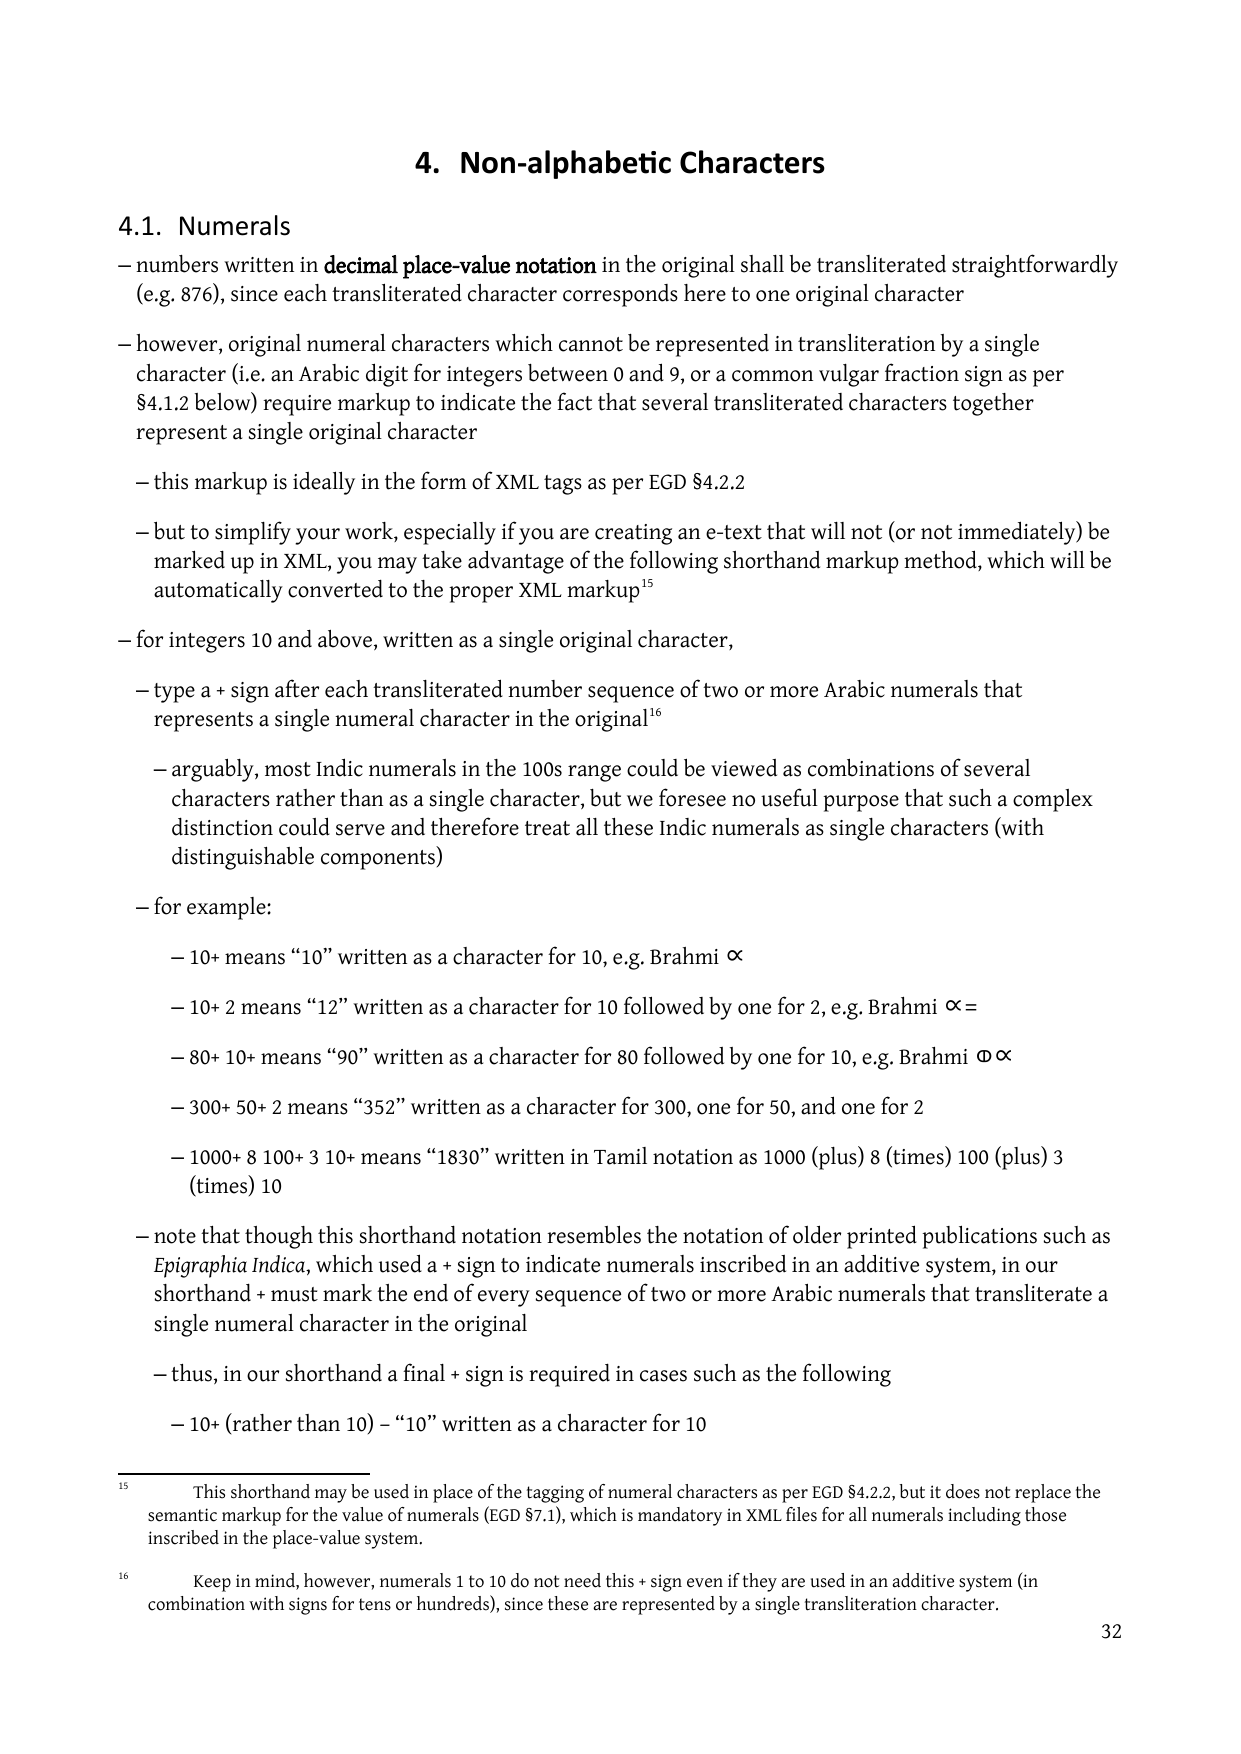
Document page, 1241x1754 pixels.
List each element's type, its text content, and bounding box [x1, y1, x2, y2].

subtitle Non-alphabetic Characters [118, 143, 1122, 181]
list for example: [136, 891, 1122, 920]
subtitle Numerals [118, 206, 1122, 243]
list 10+ means “10” written as a character for 10, e.g. Brahmi 𑁛 [171, 941, 1122, 970]
list 300+ 50+ 2 means “352” written as a character for 300, one for 50, and one for 2 [171, 1091, 1122, 1120]
list numbers written in decimal place-value notation in the original shall be transliterated straightforwardly (e.g. 876), since each transliterated character corresponds here to one original character [118, 249, 1122, 308]
list 10+ (rather than 10) – “10” written as a character for 10 [171, 1408, 1122, 1437]
list arguably, most Indic numerals in the 100s range could be viewed as combinations of several characters rather than as a single character, but we foresee no useful purpose that such a complex distinction could serve and therefore treat all these Indic numerals as single characters (with distinguishable components) [153, 753, 1122, 870]
list however, original numeral characters which cannot be represented in transliteration by a single character (i.e. an Arabic digit for integers between 0 and 9, or a common vulgar fraction sign as per §4.1.2 below) require markup to indicate the fact that several transliterated characters together represent a single original character [118, 328, 1122, 445]
list but to simplify your work, especially if you are creating an e-text that will not (or not immediately) be marked up in XML, you may take advantage of the following shorthand markup method, which will be automatically converted to the proper XML markup [136, 516, 1122, 603]
list 1000+ 8 100+ 3 10+ means “1830” written in Tamil notation as 1000 (plus) 8 (times) 100 (plus) 3 (times) 10 [171, 1141, 1122, 1199]
list 10+ 2 means “12” written as a character for 10 followed by one for 2, e.g. Brahmi 𑁛𑁓 [171, 991, 1122, 1020]
list thus, in our shorthand a final + sign is required in cases such as the following [153, 1358, 1122, 1387]
list 80+ 10+ means “90” written as a character for 80 followed by one for 10, e.g. Brahmi 𑁢𑁛 [171, 1041, 1122, 1070]
list note that though this shorthand notation resembles the notation of older printed publications such as Epigraphia Indica, which used a + sign to indicate numerals inscribed in an additive system, in our shorthand + must mark the end of every sequence of two or more Arabic numerals that transliterate a single numeral character in the original [136, 1220, 1122, 1337]
list type a + sign after each transliterated number sequence of two or more Arabic numerals that represents a single numeral character in the original [136, 674, 1122, 733]
list for integers 10 and above, written as a single original character, [118, 624, 1122, 653]
list this markup is ideally in the form of XML tags as per EGD §4.2.2 [136, 466, 1122, 495]
